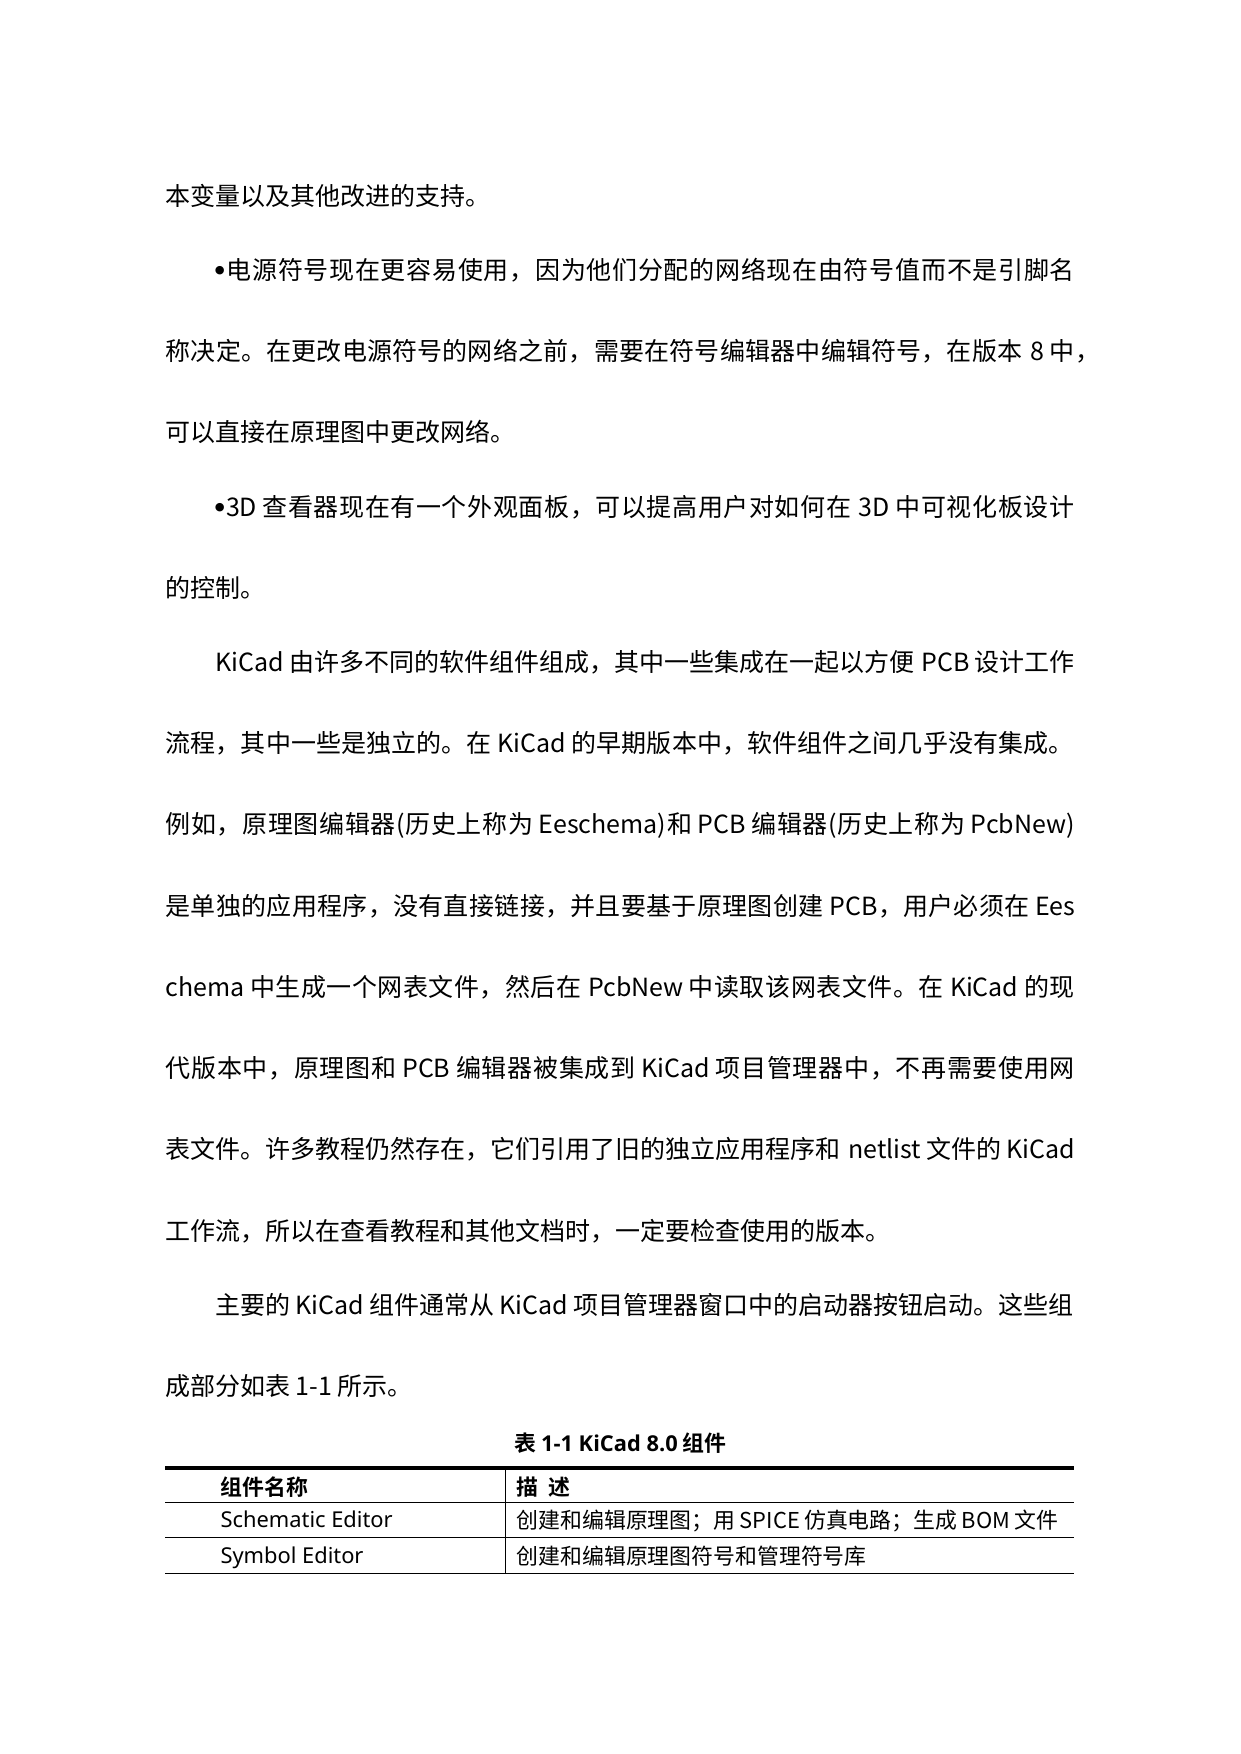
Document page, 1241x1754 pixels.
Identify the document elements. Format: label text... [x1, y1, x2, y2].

text KiCad由许多不同的软件组件组成，其中一些集成在一起以方便PCB设计工作流程，其中一些是独立的。在KiCad的早期版本中，软件组件之间几乎没有集成。例如，原理图编辑器(历史上称为Eeschema)和PCB编辑器(历史上称为PcbNew)是单独的应用程序，没有直接链接，并且要基于原理图创建PCB，用户必须在Eeschema中生成一个网表文件，然后在PcbNew中读取该网表文件。在KiCad的现代版本中，原理图和PCB编辑器被集成到KiCad项目管理器中，不再需要使用网表文件。许多教程仍然存在，它们引用了旧的独立应用程序和netlist文件的KiCad工作流，所以在查看教程和其他文档时，一定要检查使用的版本。 [165, 628, 1075, 1262]
table_cell Symbol Editor [165, 1538, 505, 1573]
table_cell Schematic Editor [165, 1503, 505, 1537]
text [165, 162, 1075, 227]
table_header 组件名称 [165, 1470, 505, 1502]
table_cell 创建和编辑原理图；用SPICE仿真电路；生成BOM文件 [506, 1503, 1074, 1537]
text 主要的KiCad组件通常从KiCad项目管理器窗口中的启动器按钮启动。这些组成部分如表1-1所示。 [165, 1271, 1075, 1417]
text 3D查看器现在有一个外观面板，可以提高用户对如何在3D中可视化板设计的控制。 [165, 473, 1075, 619]
table_header 描 述 [506, 1470, 1074, 1502]
text 电源符号现在更容易使用，因为他们分配的网络现在由符号值而不是引脚名称决定。在更改电源符号的网络之前，需要在符号编辑器中编辑符号，在版本8中，可以直接在原理图中更改网络。 [165, 236, 1075, 463]
text 表1-1 KiCad 8.0组件 [165, 1426, 1075, 1458]
table_cell 创建和编辑原理图符号和管理符号库 [506, 1538, 1074, 1573]
